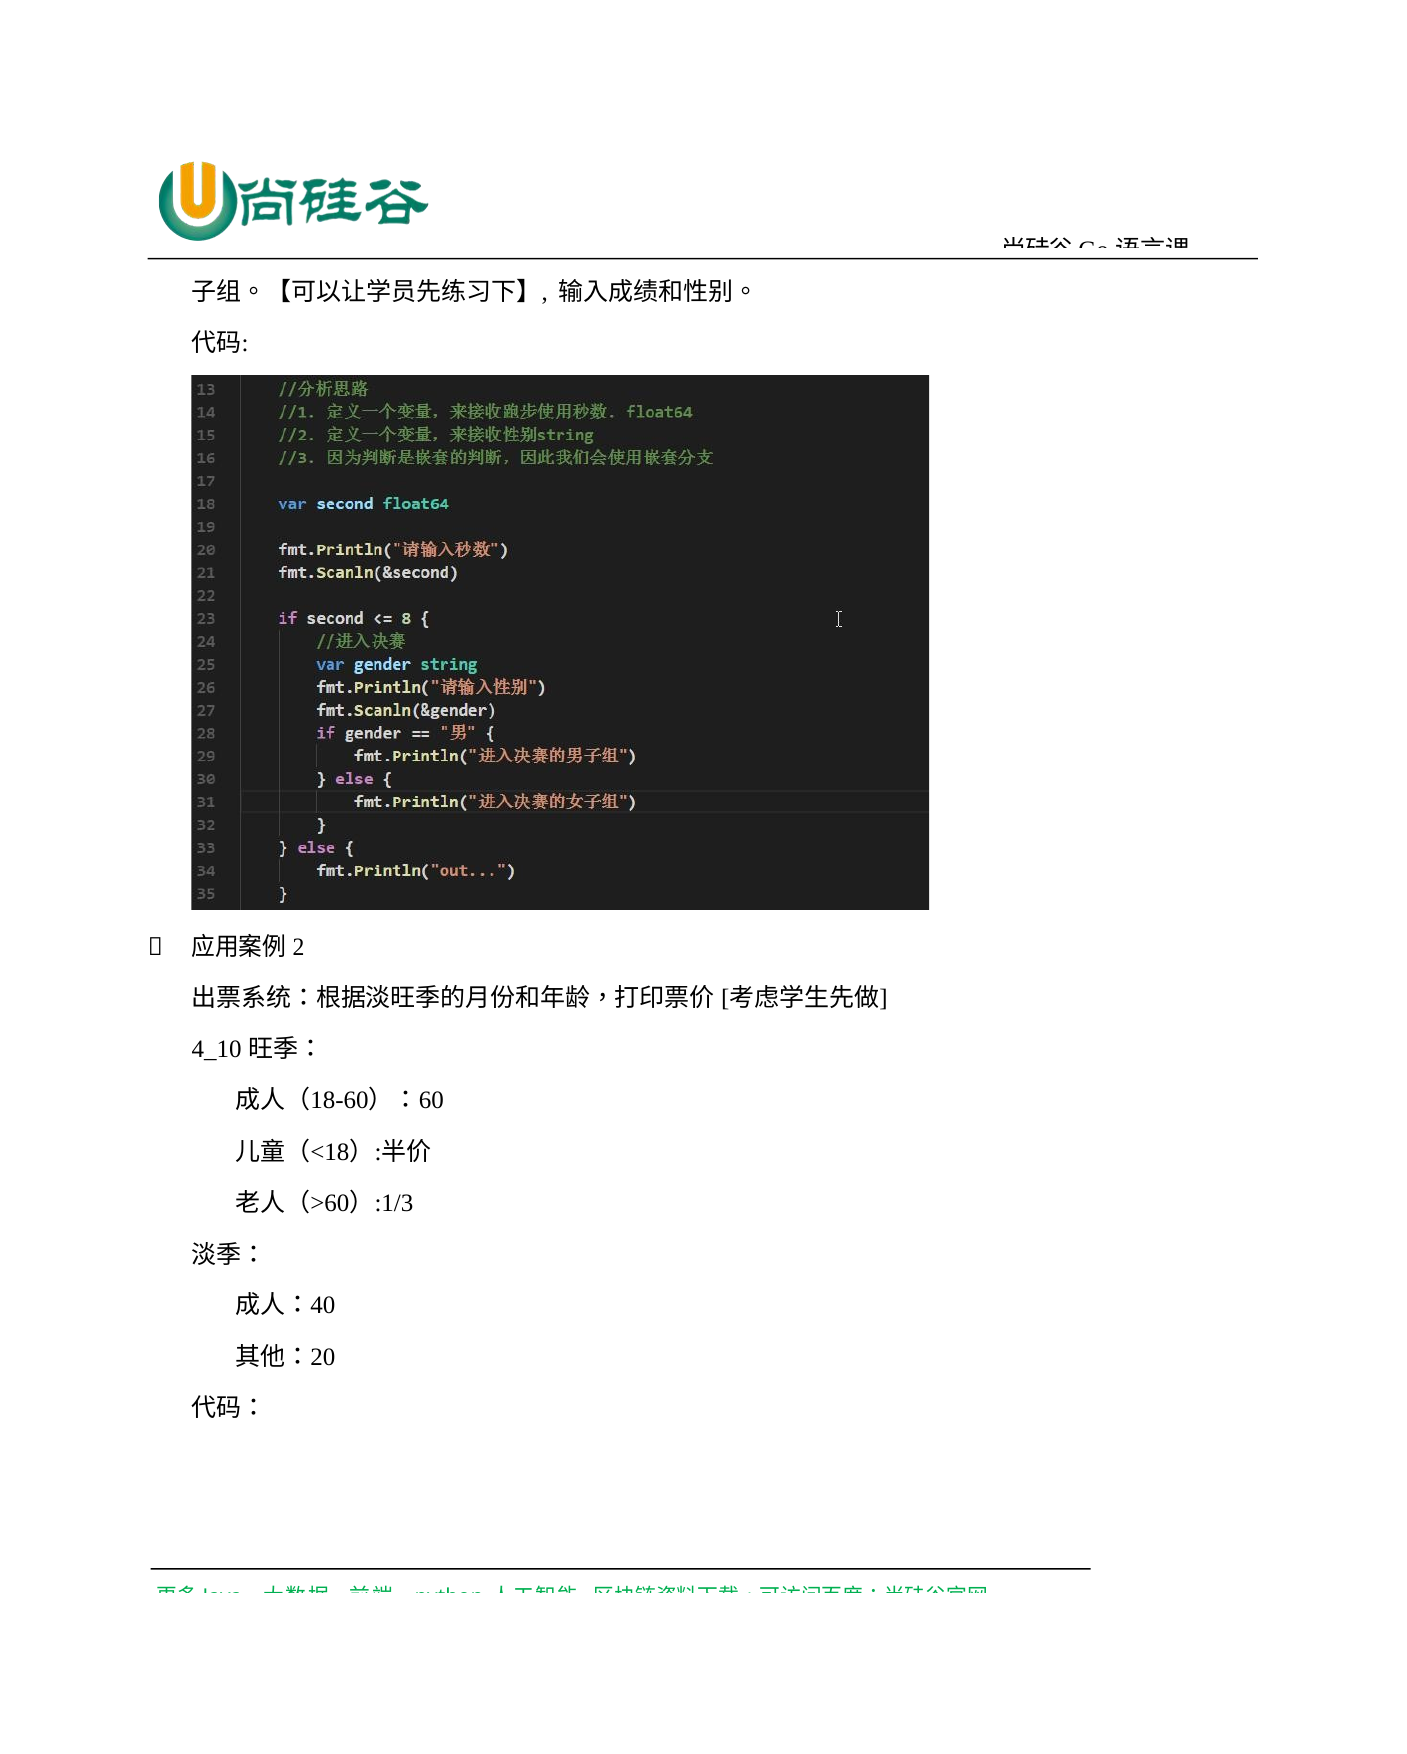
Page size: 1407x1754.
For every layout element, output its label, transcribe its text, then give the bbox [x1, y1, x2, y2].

text 成人：40 其他：20 [235, 1287, 336, 1372]
text 出票系统：根据淡旺季的月份和年龄，打印票价 [考虑学生先做] 4_10 旺季： [191, 979, 899, 1064]
picture [191, 375, 930, 910]
text 代码： [191, 1390, 1319, 1424]
text 成人（18-60）：60 儿童（<18）:半价老人（>60）:1/3 [235, 1082, 444, 1219]
picture [158, 161, 429, 241]
text 子组。【可以让学员先练习下】, 输入成绩和性别。代码: [191, 273, 761, 358]
list 应用案例 2 [148, 928, 1319, 962]
text 淡季： [191, 1236, 1319, 1270]
